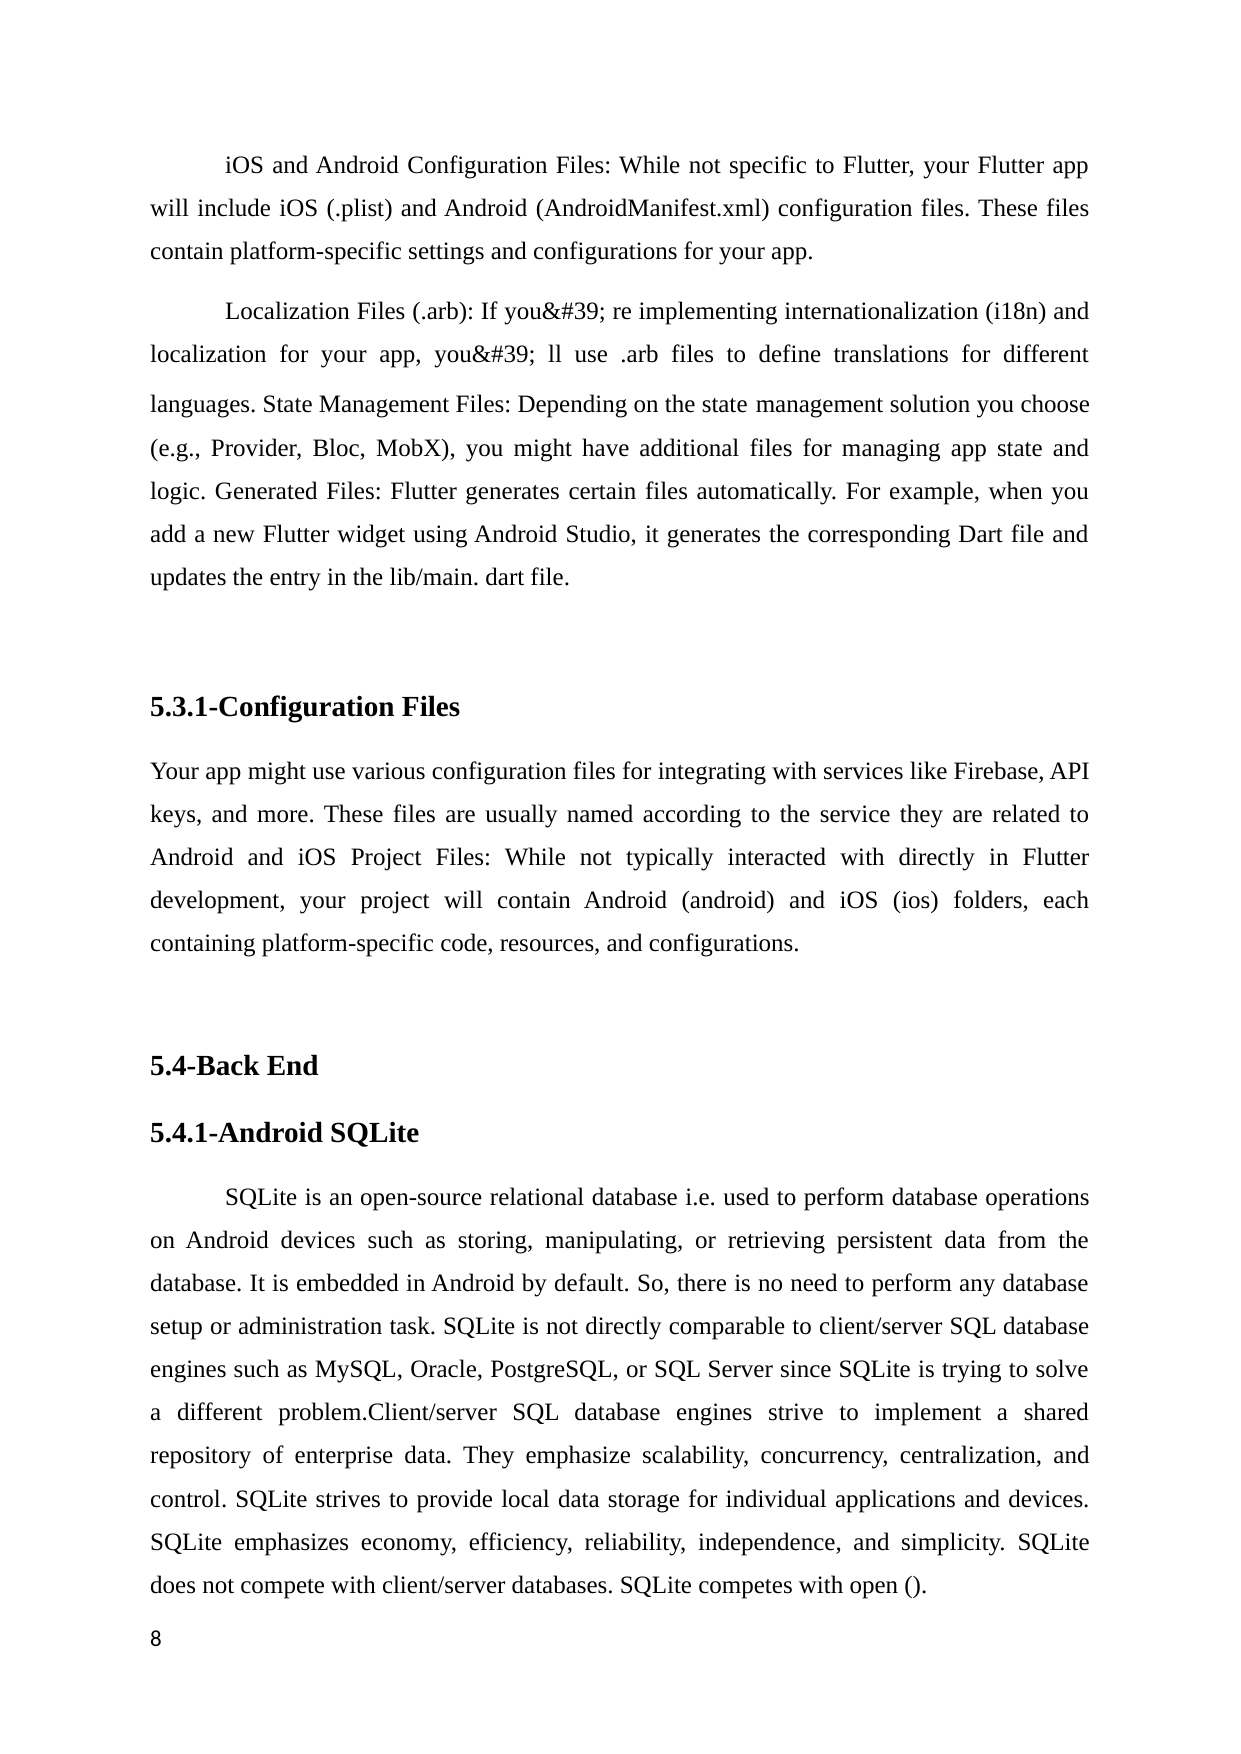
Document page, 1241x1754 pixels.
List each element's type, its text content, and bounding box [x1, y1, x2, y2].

text 5.4.1-Android SQLite [150, 1115, 1090, 1148]
text SQLite is an open-source relational database i.e. used to perform database operations on Android devices such as storing, manipulating, or retrieving persistent data from the database. It is embedded in Android by default. So, there is no need to perform any database setup or administration task. SQLite is not directly comparable to client/server SQL database engines such as MySQL, Oracle, PostgreSQL, or SQL Server since SQLite is trying to solve a different problem.Client/server SQL database engines strive to implement a shared repository of enterprise data. They emphasize scalability, concurrency, centralization, and control. SQLite strives to provide local data storage for individual applications and devices. SQLite emphasizes economy, efficiency, reliability, independence, and simplicity. SQLite does not compete with client/server databases. SQLite competes with open (). [150, 1182, 1090, 1599]
text 5.4-Back End [150, 1048, 1090, 1081]
text Your app might use various configuration files for integrating with services like Firebase, API keys, and more. These files are usually named according to the service they are related to Android and iOS Project Files: While not typically interacted with directly in Flutter development, your project will contain Android (android) and iOS (ios) folders, each containing platform-specific code, resources, and configurations. [150, 756, 1090, 957]
text iOS and Android Configuration Files: While not specific to Flutter, your Flutter app will include iOS (.plist) and Android (AndroidManifest.xml) configuration files. These files contain platform-specific settings and configurations for your app. [150, 150, 1090, 265]
text Localization Files (.arb): If you&#39; re implementing internationalization (i18n) and localization for your app, you&#39; ll use .arb files to define translations for different languages. State Management Files: Depending on the state management solution you choose (e.g., Provider, Bloc, MobX), you might have additional files for managing app state and logic. Generated Files: Flutter generates certain files automatically. For example, when you add a new Flutter widget using Android Studio, it generates the corresponding Dart file and updates the entry in the lib/main. dart file. [150, 296, 1090, 591]
text 5.3.1-Configuration Files [150, 689, 1090, 722]
